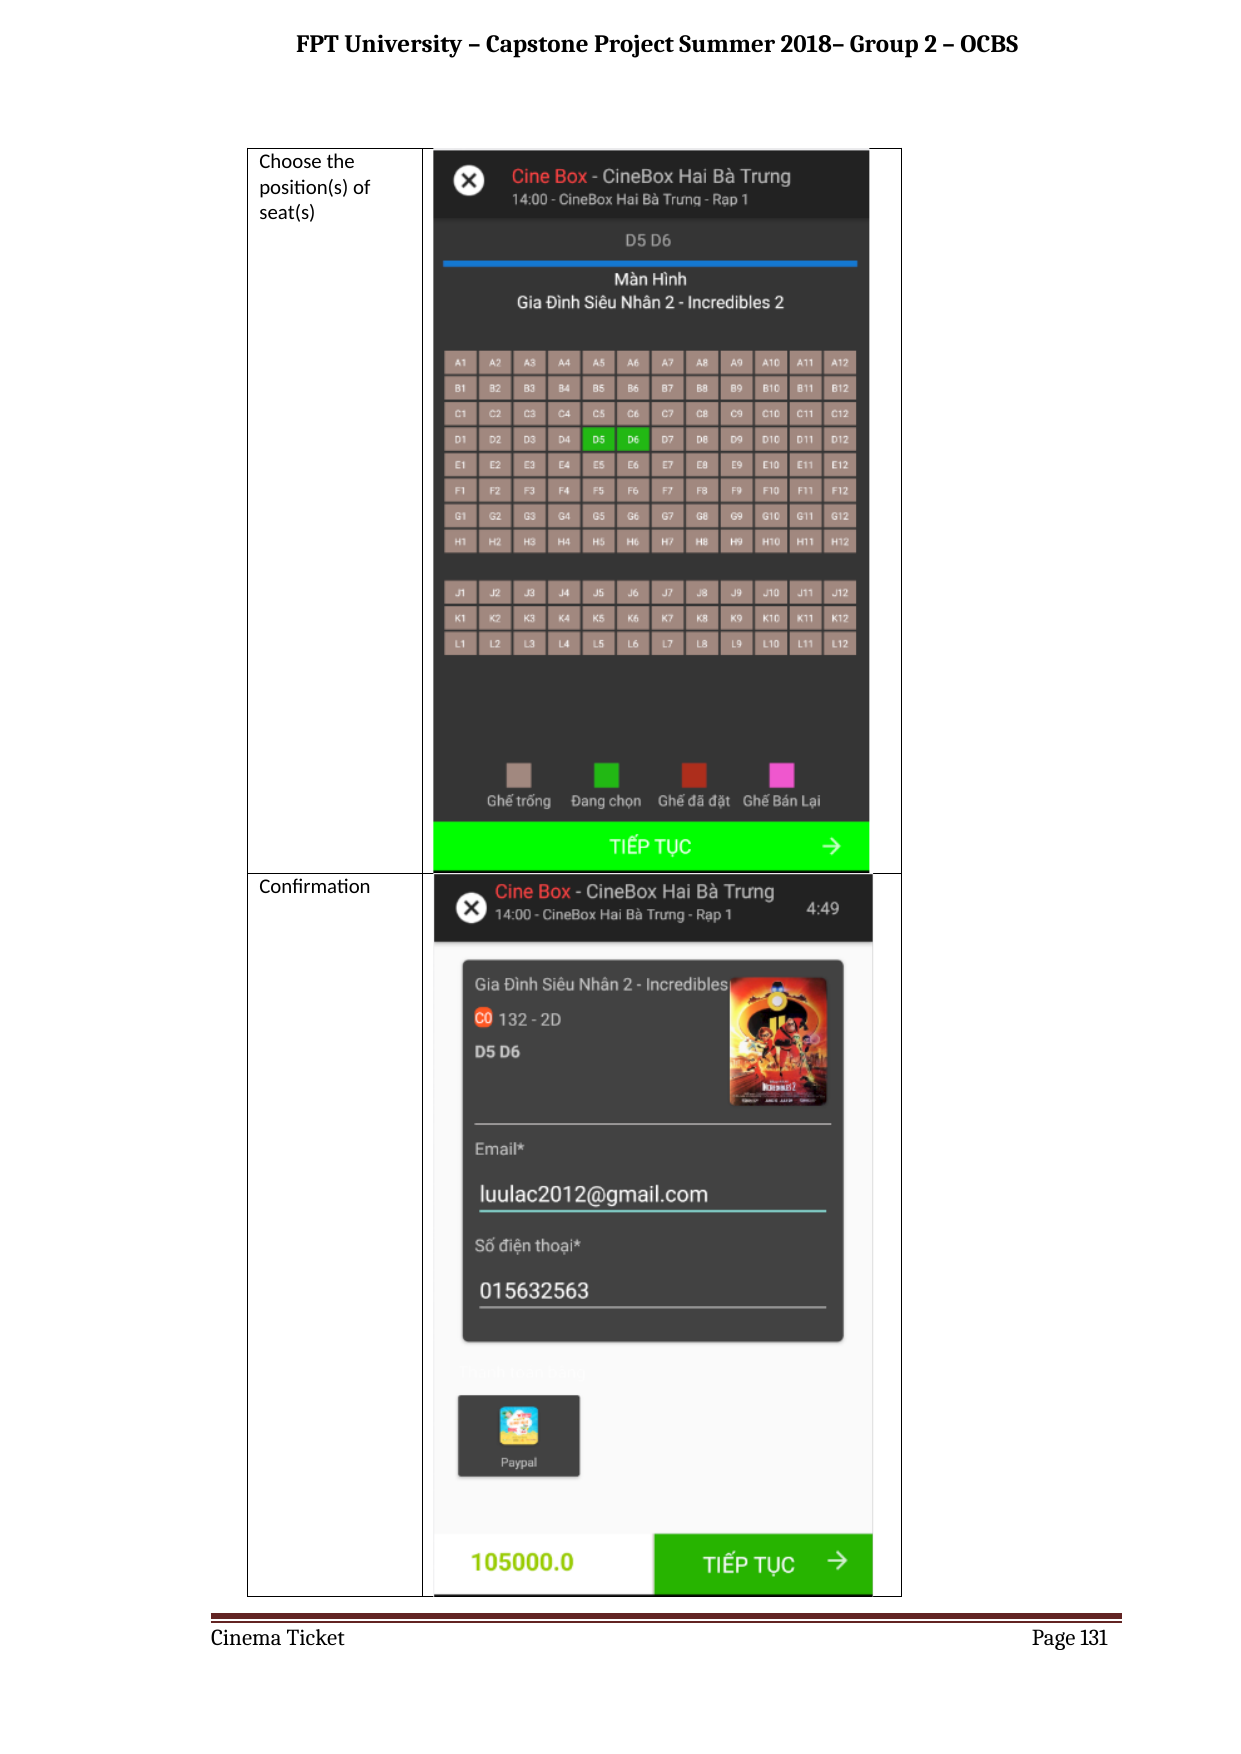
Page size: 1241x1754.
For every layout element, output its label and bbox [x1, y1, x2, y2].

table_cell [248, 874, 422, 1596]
picture [433, 148, 874, 1597]
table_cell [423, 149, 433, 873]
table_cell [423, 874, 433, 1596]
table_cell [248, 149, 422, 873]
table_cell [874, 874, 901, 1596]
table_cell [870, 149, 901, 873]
